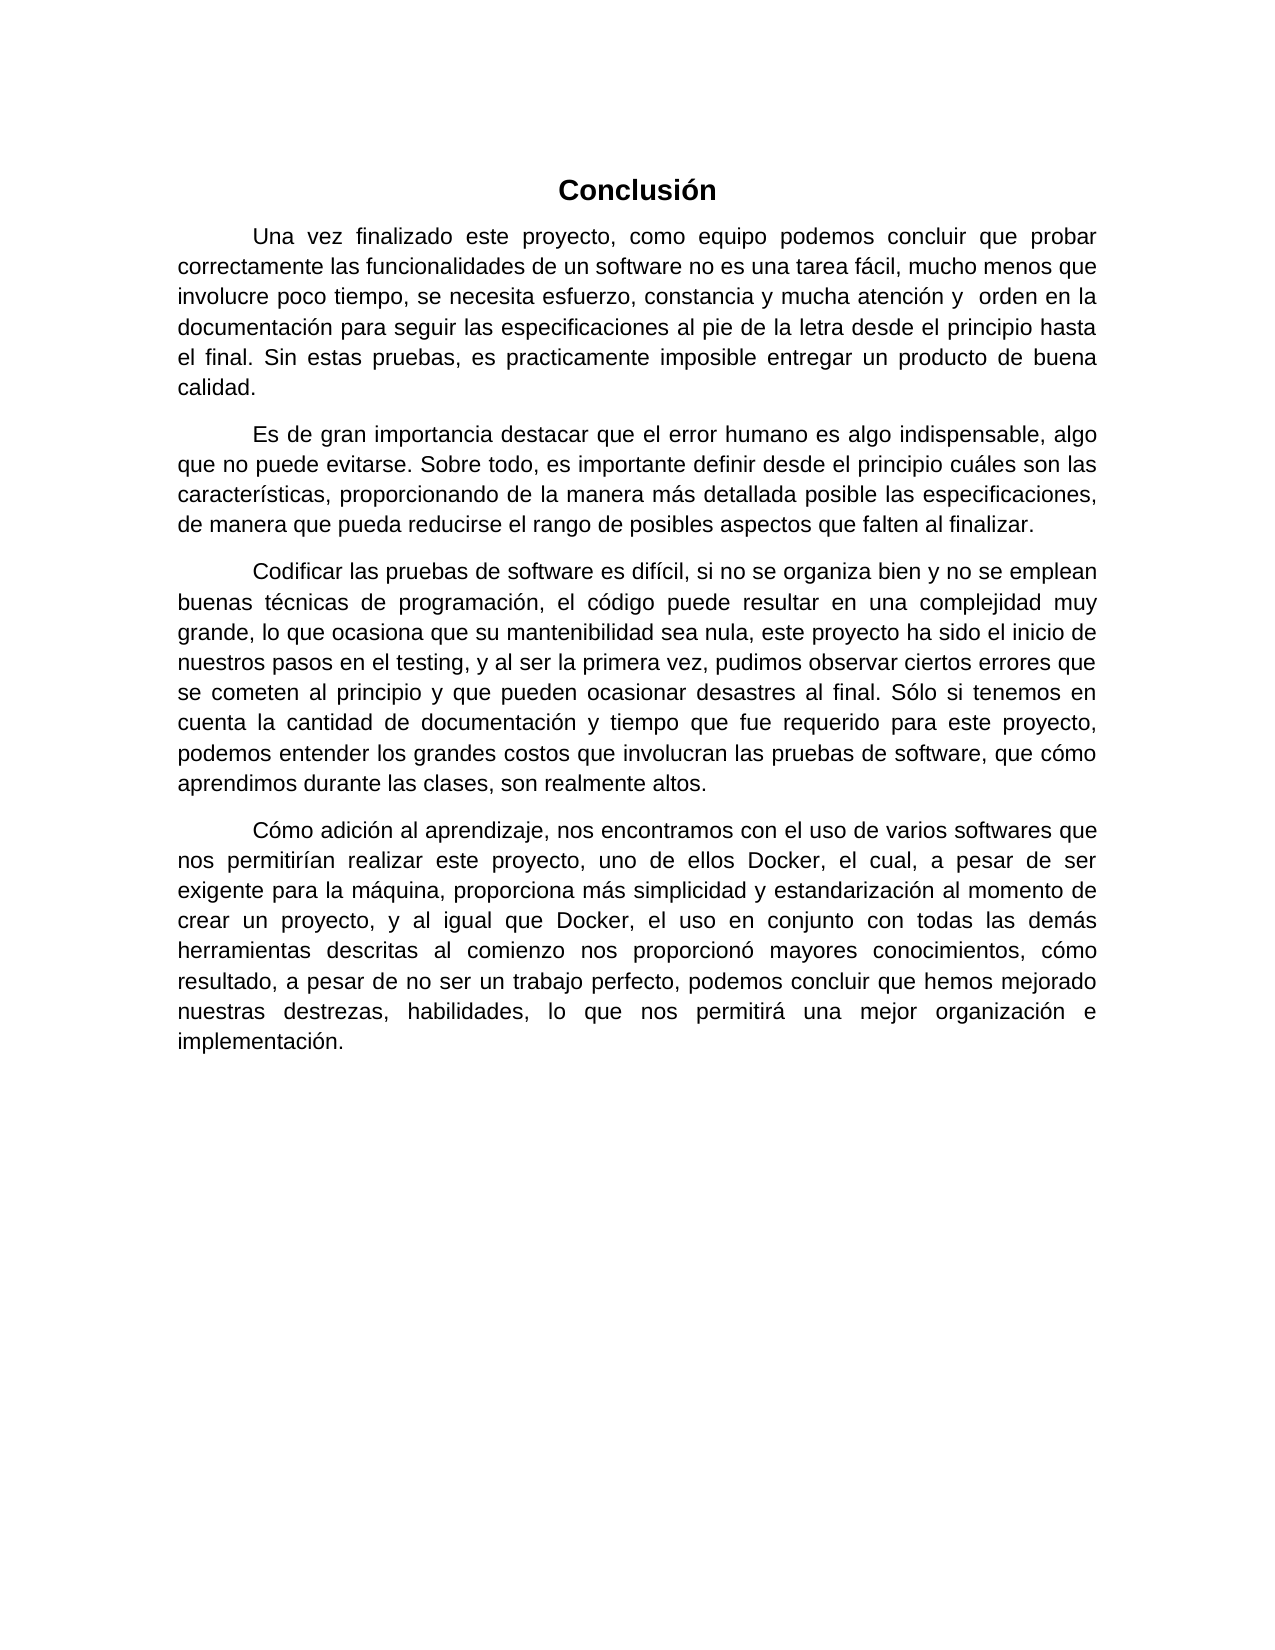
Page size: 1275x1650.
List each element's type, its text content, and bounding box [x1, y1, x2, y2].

text Codificar las pruebas de software es difícil, si no se organiza bien y no se emplean buenas técnicas de programación, el código puede resultar en una complejidad muy grande, lo que ocasiona que su mantenibilidad sea nula, este proyecto ha sido el inicio de nuestros pasos en el testing, y al ser la primera vez, pudimos observar ciertos errores que se cometen al principio y que pueden ocasionar desastres al final. Sólo si tenemos en cuenta la cantidad de documentación y tiempo que fue requerido para este proyecto, podemos entender los grandes costos que involucran las pruebas de software, que cómo aprendimos durante las clases, son realmente altos. [177, 558, 1098, 796]
text Es de gran importancia destacar que el error humano es algo indispensable, algo que no puede evitarse. Sobre todo, es importante definir desde el principio cuáles son las características, proporcionando de la manera más detallada posible las especificaciones, de manera que pueda reducirse el rango de posibles aspectos que falten al finalizar. [177, 421, 1098, 538]
text Una vez finalizado este proyecto, como equipo podemos concluir que probar correctamente las funcionalidades de un software no es una tarea fácil, mucho menos que involucre poco tiempo, se necesita esfuerzo, constancia y mucha atención y orden en la documentación para seguir las especificaciones al pie de la letra desde el principio hasta el final. Sin estas pruebas, es practicamente imposible entregar un producto de buena calidad. [177, 223, 1098, 400]
subtitle Conclusión [177, 173, 1098, 206]
text Cómo adición al aprendizaje, nos encontramos con el uso de varios softwares que nos permitirían realizar este proyecto, uno de ellos Docker, el cual, a pesar de ser exigente para la máquina, proporciona más simplicidad y estandarización al momento de crear un proyecto, y al igual que Docker, el uso en conjunto con todas las demás herramientas descritas al comienzo nos proporcionó mayores conocimientos, cómo resultado, a pesar de no ser un trabajo perfecto, podemos concluir que hemos mejorado nuestras destrezas, habilidades, lo que nos permitirá una mejor organización e implementación. [177, 817, 1098, 1054]
